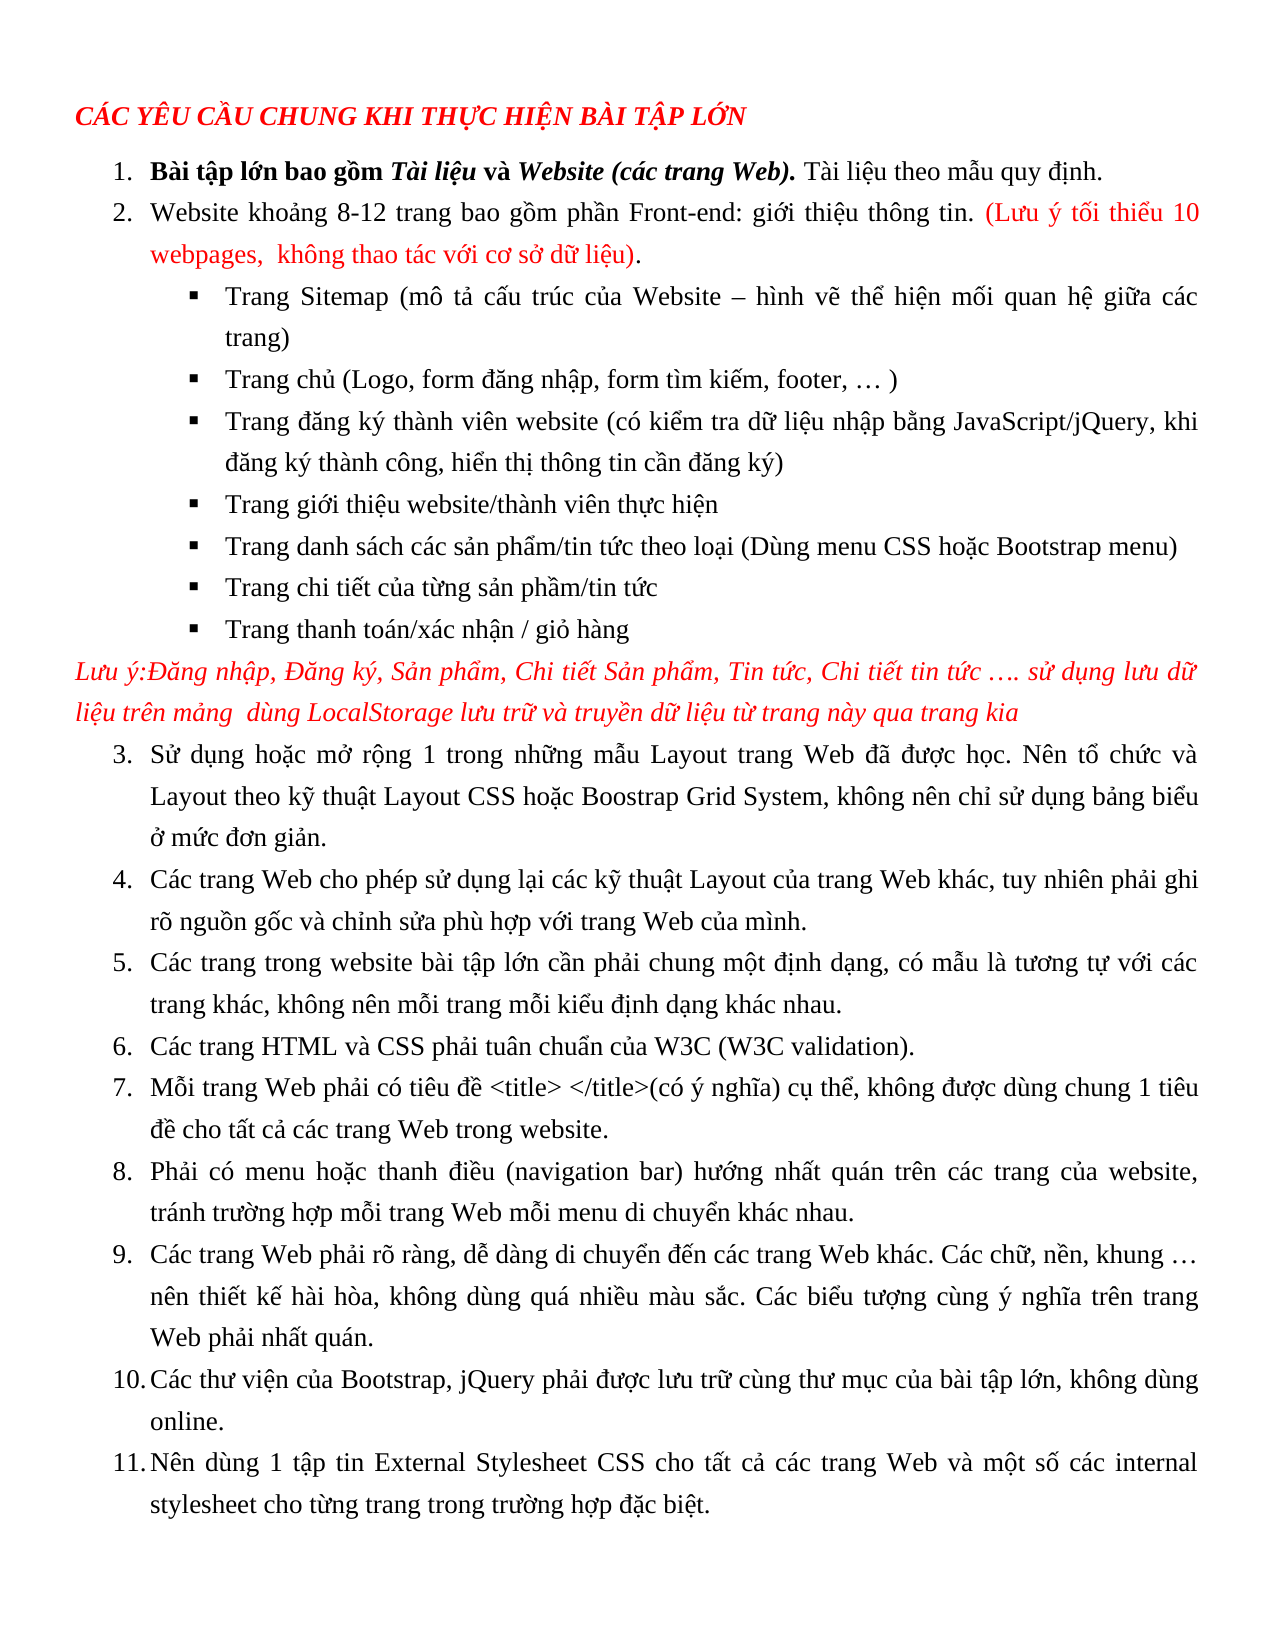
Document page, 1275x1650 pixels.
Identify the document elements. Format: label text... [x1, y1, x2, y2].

list Trang thanh toán/xác nhận / giỏ hàng [187, 605, 1200, 647]
list Trang chủ (Logo, form đăng nhập, form tìm kiếm, footer, … ) [187, 355, 1200, 397]
list Mỗi trang Web phải có tiêu đề <title> </title>(có ý nghĩa) cụ thể, không được dùng chung 1 tiêu đề cho tất cả các trang Web trong website. [112, 1063, 1200, 1147]
list Các trang Web phải rõ ràng, dễ dàng di chuyển đến các trang Web khác. Các chữ, nền, khung … nên thiết kế hài hòa, không dùng quá nhiều màu sắc. Các biểu tượng cùng ý nghĩa trên trang Web phải nhất quán. [112, 1230, 1200, 1355]
list Sử dụng hoặc mở rộng 1 trong những mẫu Layout trang Web đã được học. Nên tổ chức và Layout theo kỹ thuật Layout CSS hoặc Boostrap Grid System, không nên chỉ sử dụng bảng biểu ở mức đơn giản. [112, 730, 1200, 855]
list Trang giới thiệu website/thành viên thực hiện [187, 480, 1200, 522]
list Các trang trong website bài tập lớn cần phải chung một định dạng, có mẫu là tương tự với các trang khác, không nên mỗi trang mỗi kiểu định dạng khác nhau. [112, 938, 1200, 1022]
list Các trang HTML và CSS phải tuân chuẩn của W3C (W3C validation). [112, 1022, 1200, 1063]
list Trang chi tiết của từng sản phầm/tin tức [187, 563, 1200, 605]
list Các trang Web cho phép sử dụng lại các kỹ thuật Layout của trang Web khác, tuy nhiên phải ghi rõ nguồn gốc và chỉnh sửa phù hợp với trang Web của mình. [112, 855, 1200, 938]
list Nên dùng 1 tập tin External Stylesheet CSS cho tất cả các trang Web và một số các internal stylesheet cho từng trang trong trường hợp đặc biệt. [112, 1438, 1200, 1522]
subtitle CÁC YÊU CẦU CHUNG KHI THỰC HIỆN BÀI TẬP LỚN [75, 100, 1200, 131]
list Trang đăng ký thành viên website (có kiểm tra dữ liệu nhập bằng JavaScript/jQuery, khi đăng ký thành công, hiển thị thông tin cần đăng ký) [187, 397, 1200, 480]
list Phải có menu hoặc thanh điều (navigation bar) hướng nhất quán trên các trang của website, tránh trường hợp mỗi trang Web mỗi menu di chuyển khác nhau. [112, 1147, 1200, 1230]
text Lưu ý:Đăng nhập, Đăng ký, Sản phẩm, Chi tiết Sản phẩm, Tin tức, Chi tiết tin tức …. sử dụng lưu dữ liệu trên mảng dùng LocalStorage lưu trữ và truyền dữ liệu từ trang này qua trang kia [75, 647, 1200, 730]
list Bài tập lớn bao gồm Tài liệu và Website (các trang Web). Tài liệu theo mẫu quy định. [112, 147, 1200, 188]
list Trang Sitemap (mô tả cấu trúc của Website – hình vẽ thể hiện mối quan hệ giữa các trang) [187, 272, 1200, 355]
list Các thư viện của Bootstrap, jQuery phải được lưu trữ cùng thư mục của bài tập lớn, không dùng online. [112, 1355, 1200, 1438]
list Trang danh sách các sản phẩm/tin tức theo loại (Dùng menu CSS hoặc Bootstrap menu) [187, 522, 1200, 563]
list Website khoảng 8-12 trang bao gồm phần Front-end: giới thiệu thông tin. (Lưu ý tối thiểu 10 webpages, không thao tác với cơ sở dữ liệu). [112, 188, 1200, 272]
